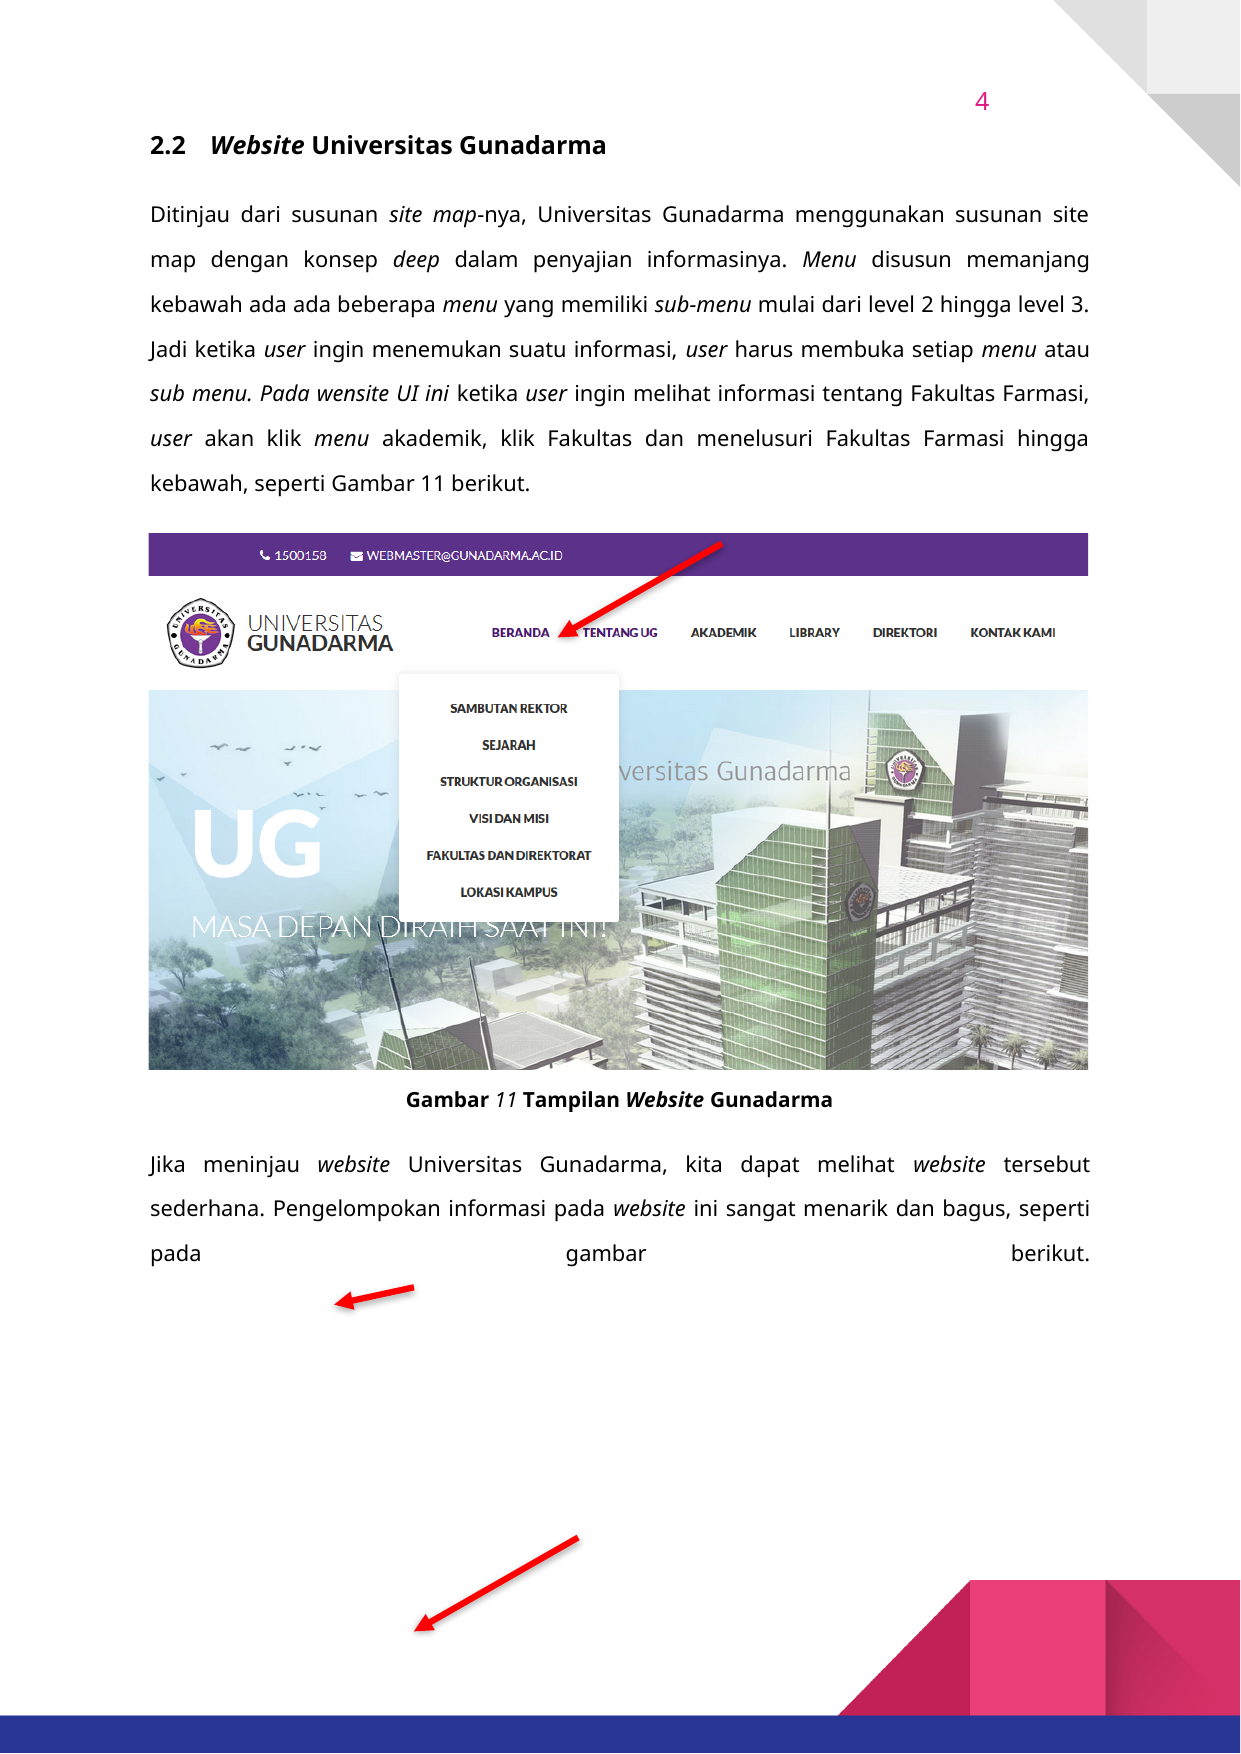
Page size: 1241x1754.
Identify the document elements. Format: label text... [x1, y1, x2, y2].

text Ditinjau dari susunan site map-nya, Universitas Gunadarma menggunakan susunan site map dengan konsep deep dalam penyajian informasinya. Menu disusun memanjang kebawah ada ada beberapa menu yang memiliki sub-menu mulai dari level 2 hingga level 3. Jadi ketika user ingin menemukan suatu informasi, user harus membuka setiap menu atau sub menu. Pada wensite UI ini ketika user ingin melihat informasi tentang Fakultas Farmasi, user akan klik menu akademik, klik Fakultas dan menelusuri Fakultas Farmasi hingga kebawah, seperti Gambar 11 berikut. [150, 199, 1090, 497]
picture [0, 1578, 1241, 1753]
picture [148, 533, 1089, 1070]
picture [1052, 0, 1241, 188]
subtitle Website Universitas Gunadarma [150, 128, 1090, 162]
text Gambar 11 Tampilan Website Gunadarma [148, 1085, 1090, 1114]
